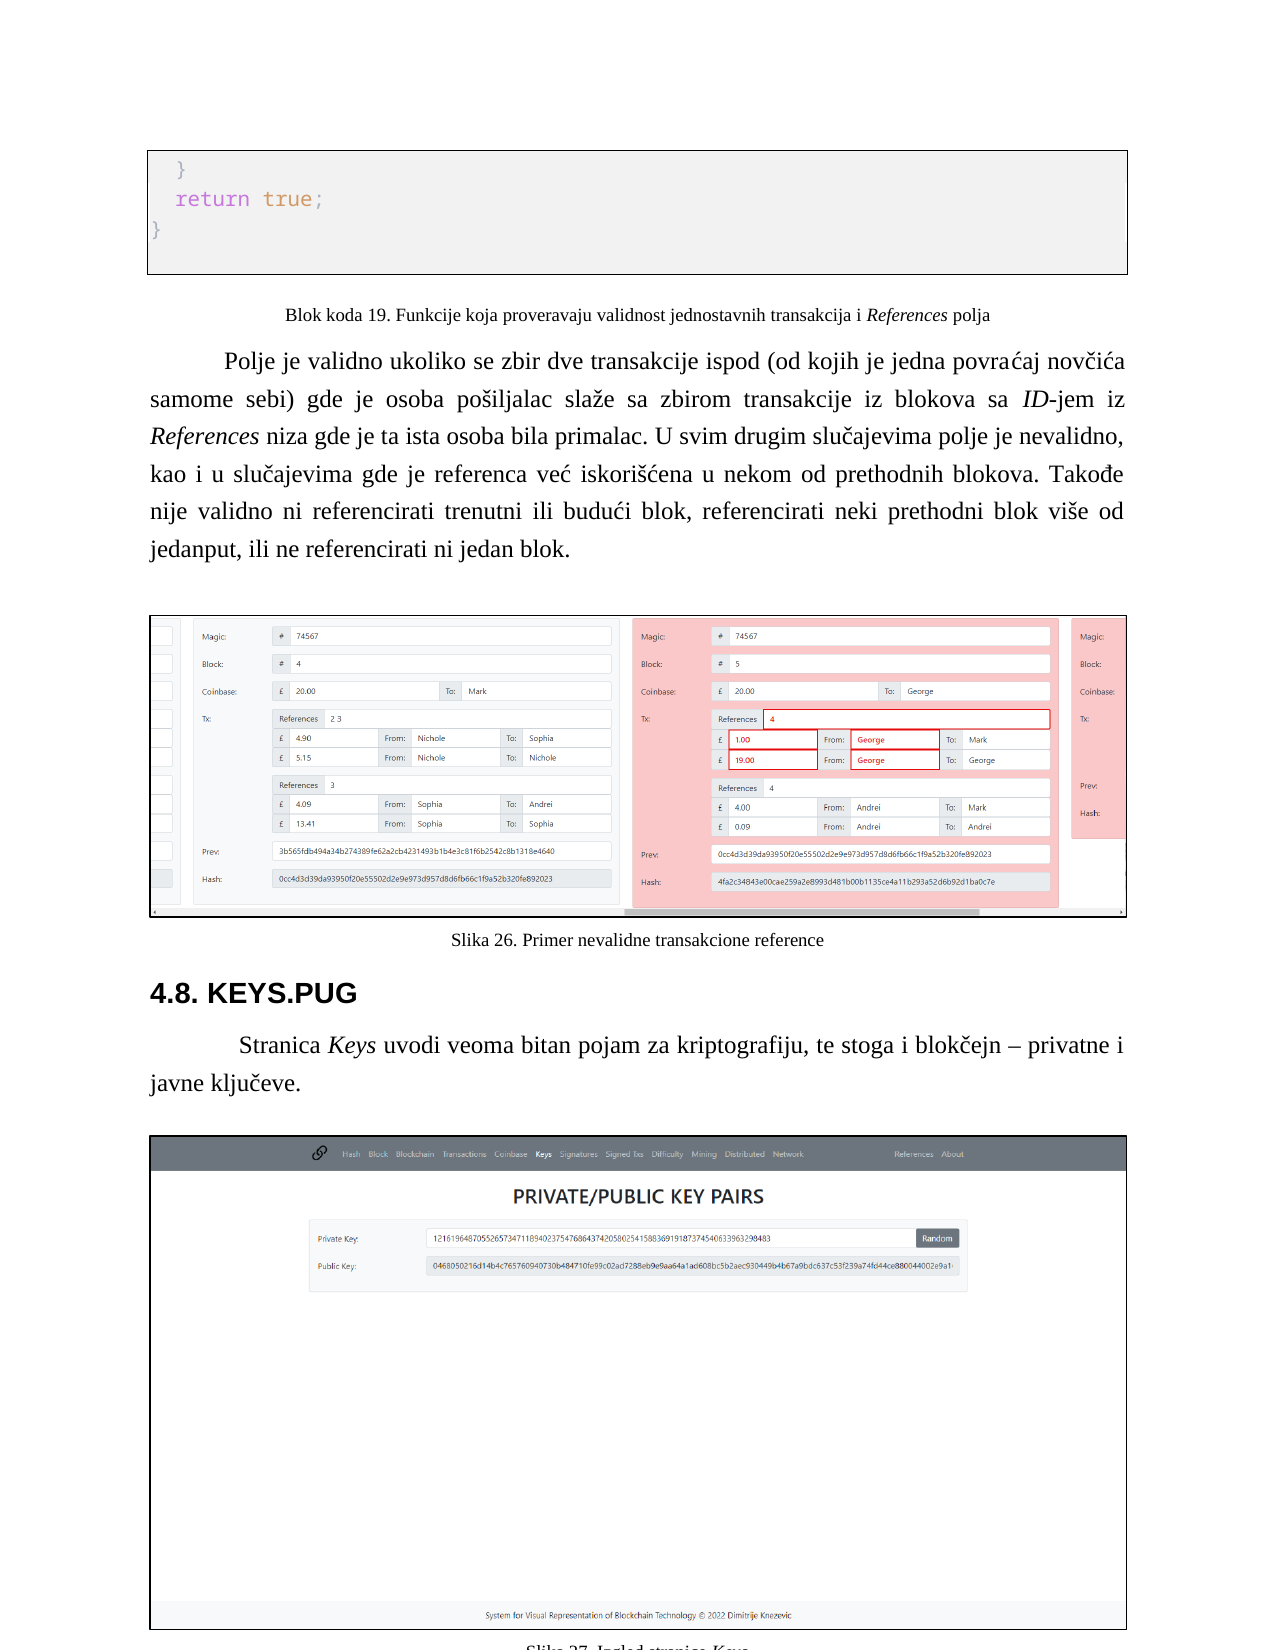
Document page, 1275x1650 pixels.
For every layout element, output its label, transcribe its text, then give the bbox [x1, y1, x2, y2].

subtitle Keys.pug [150, 963, 1125, 1009]
picture [151, 616, 1126, 916]
picture [151, 1137, 1126, 1629]
text } [148, 151, 1127, 183]
text Stranica Keys uvodi veoma bitan pojam za kriptografiju, te stoga i blokčejn – privatne i javne ključeve. [150, 1022, 1125, 1097]
text } [150, 212, 1125, 239]
text return true; [150, 183, 1125, 212]
text Blok koda . Funkcije koja proveravaju validnost jednostavnih transakcija i References polja [150, 287, 1125, 325]
text Polje je validno ukoliko se zbir dve transakcije ispod (od kojih je jedna povraćaj novčića samome sebi) gde je osoba pošiljalac slaže sa zbirom transakcije iz blokova sa ID-jem iz References niza gde je ta ista osoba bila primalac. U svim drugim slučajevima polje je nevalidno, kao i u slučajevima gde je referenca već iskorišćena u nekom od prethodnih blokova. Takođe nije validno ni referencirati trenutni ili budući blok, referencirati neki prethodni blok više od jedanput, ili ne referencirati ni jedan blok. [150, 337, 1125, 562]
